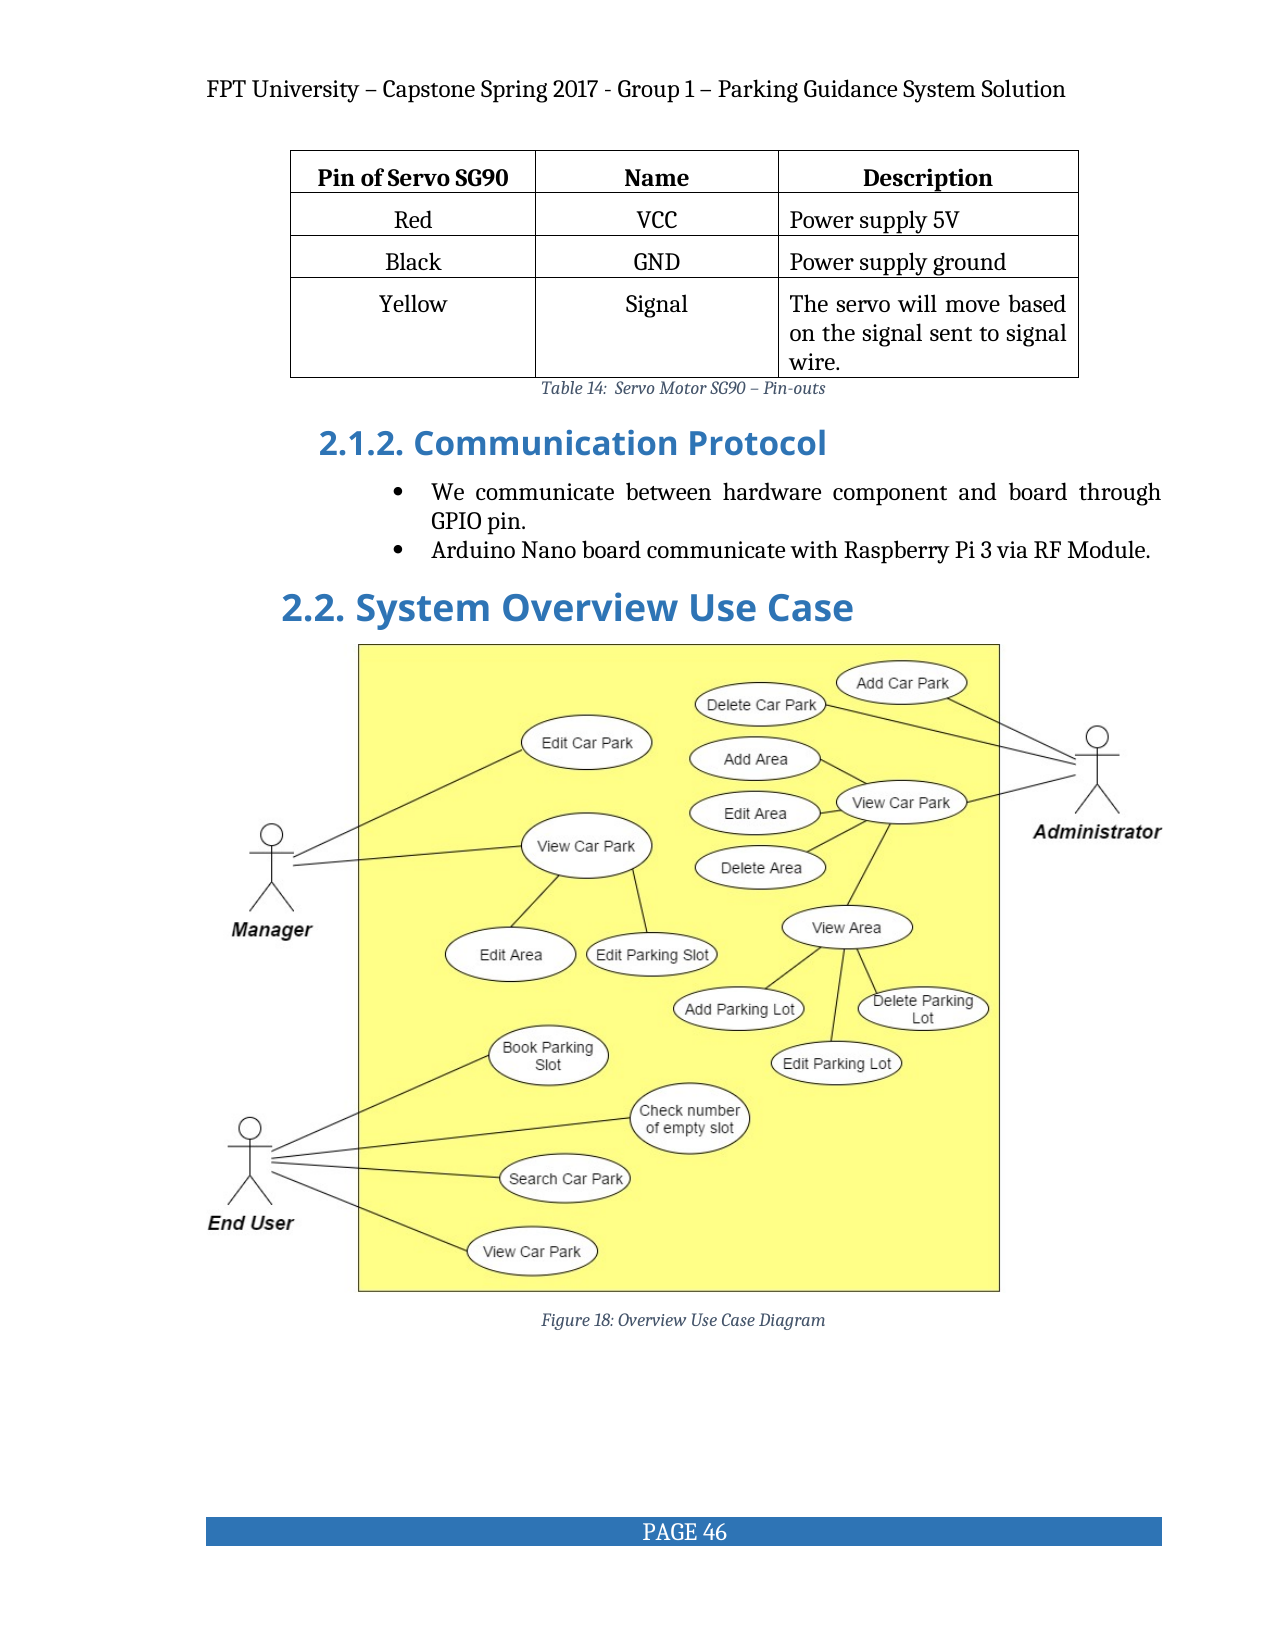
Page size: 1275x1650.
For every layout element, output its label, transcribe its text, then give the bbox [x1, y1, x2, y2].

list Arduino Nano board communicate with Raspberry Pi 3 via RF Module. [394, 536, 1162, 564]
table_cell Power supply ground [779, 236, 1078, 277]
subtitle System Overview Use Case [206, 581, 1162, 632]
table_cell Red [291, 193, 535, 234]
table_header Name [536, 151, 778, 192]
table_cell GND [536, 236, 778, 277]
table_cell Black [291, 236, 535, 277]
picture [206, 644, 1163, 1293]
table_header Pin of Servo SG90 [291, 151, 535, 192]
list We communicate between hardware component and board through GPIO pin. [394, 478, 1162, 536]
subtitle Communication Protocol [206, 420, 1162, 466]
table_cell Yellow [291, 278, 535, 377]
table_cell The servo will move based on the signal sent to signal wire. [779, 278, 1078, 377]
table_cell Power supply 5V [779, 193, 1078, 234]
table_cell Signal [536, 278, 778, 377]
table_cell VCC [536, 193, 778, 234]
table_header Description [779, 151, 1078, 192]
